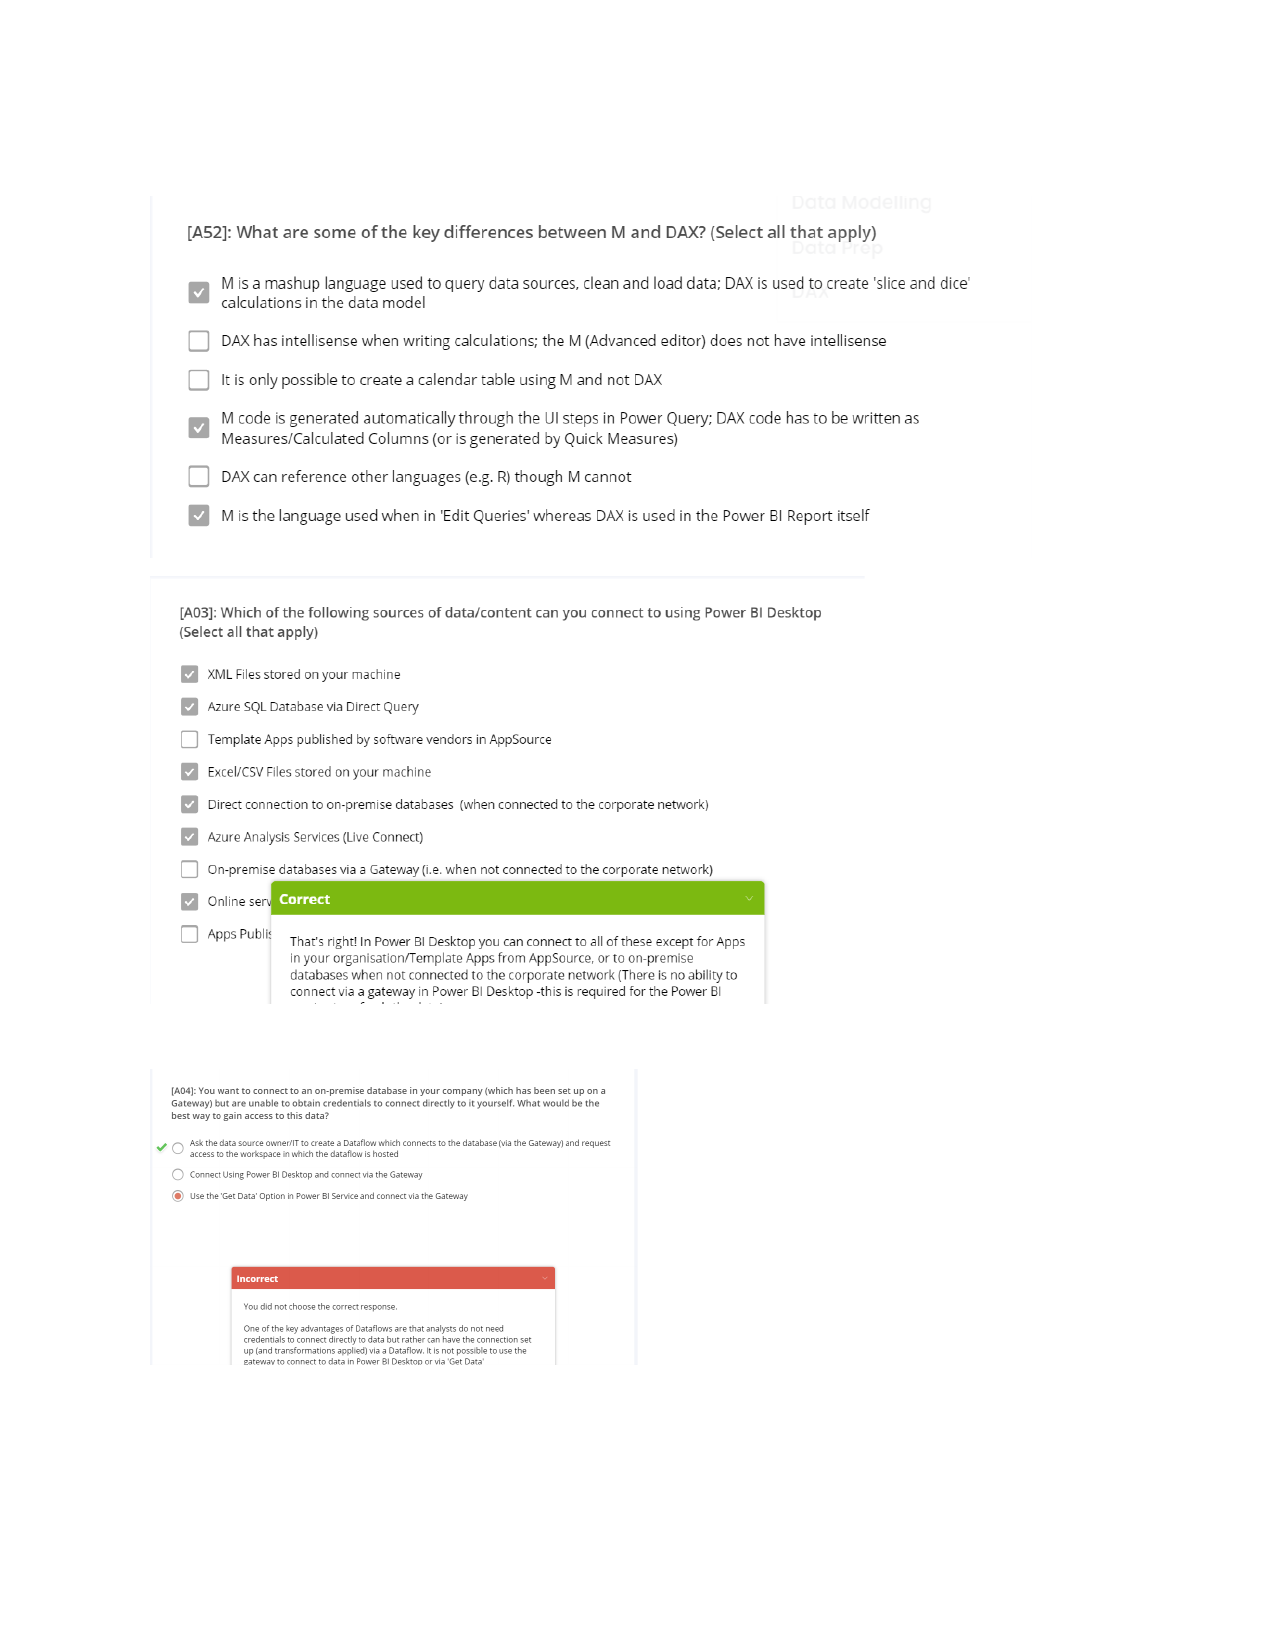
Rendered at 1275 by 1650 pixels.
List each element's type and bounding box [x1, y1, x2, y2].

picture [150, 1069, 638, 1365]
picture [150, 576, 865, 1004]
picture [150, 196, 1032, 558]
